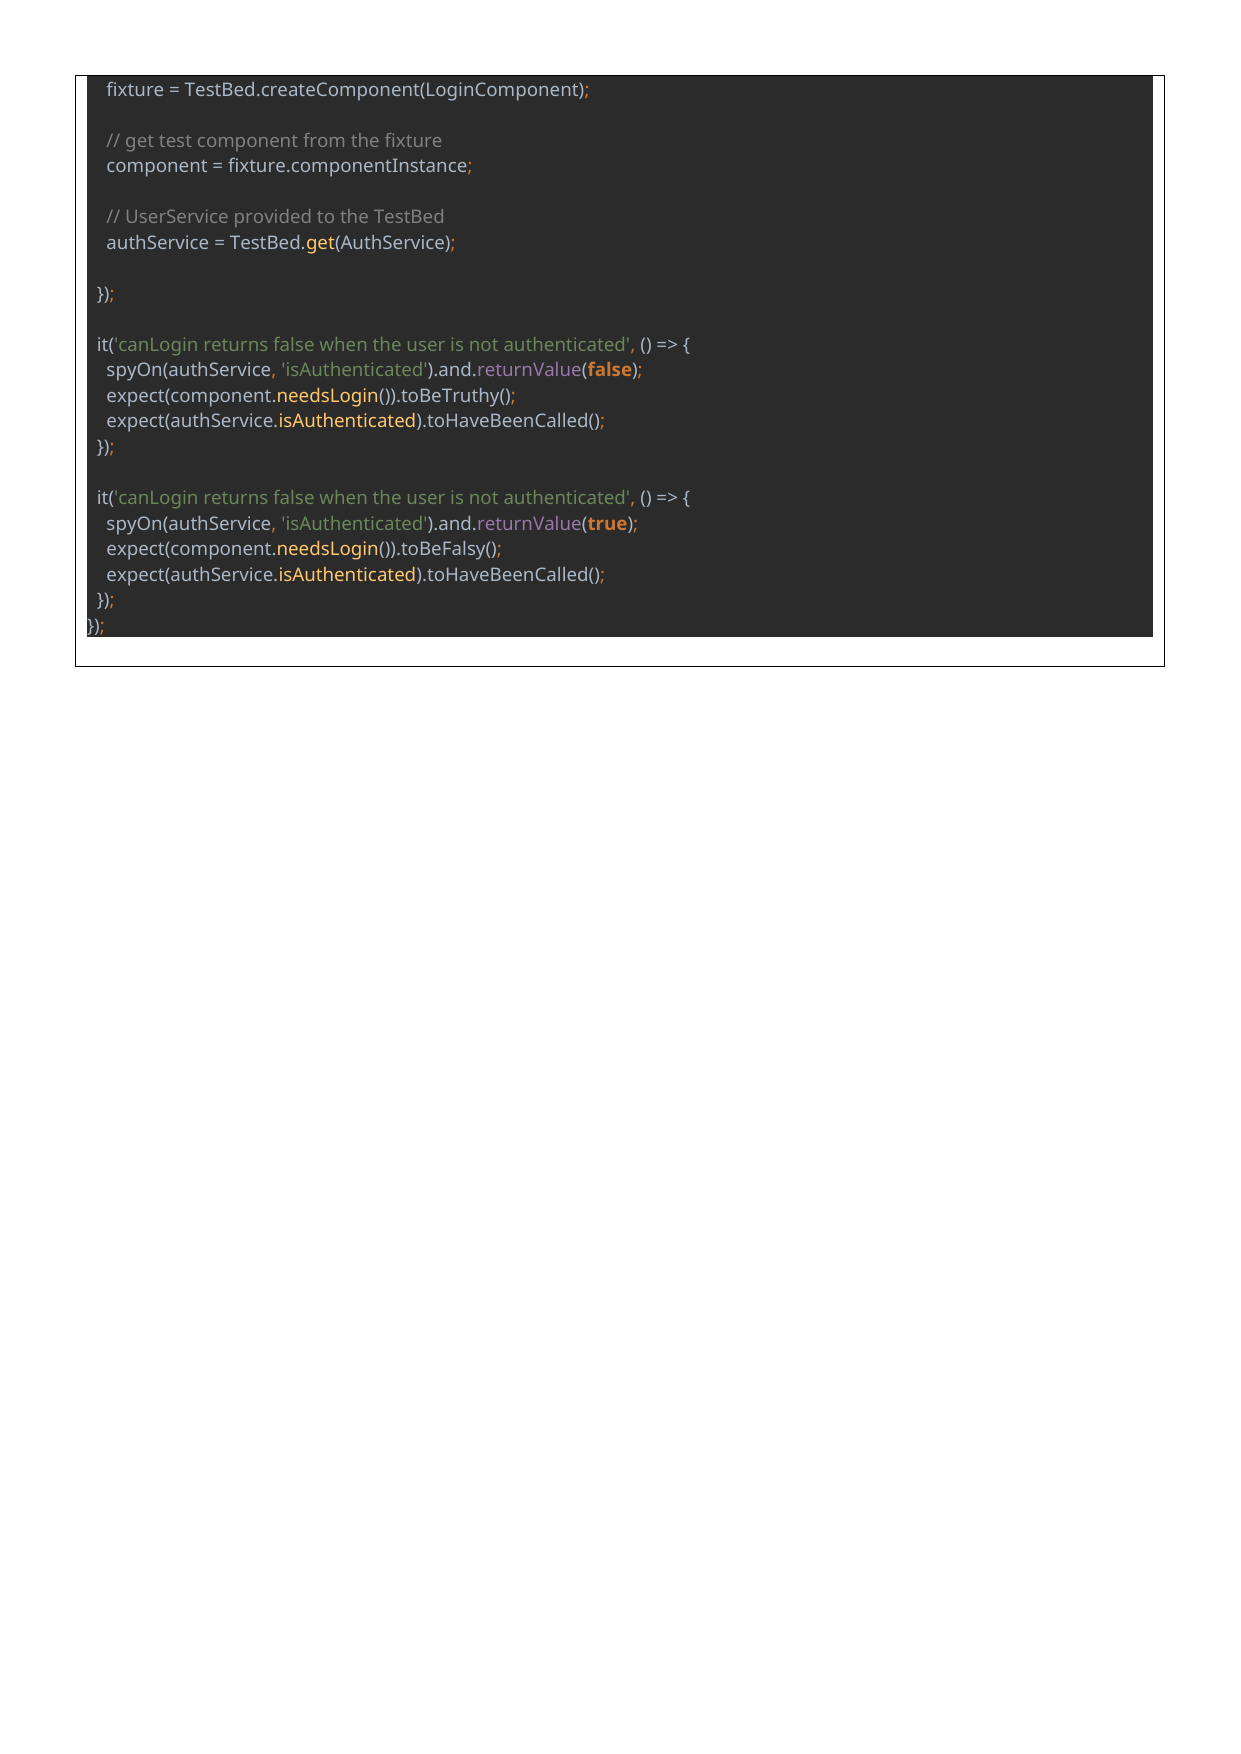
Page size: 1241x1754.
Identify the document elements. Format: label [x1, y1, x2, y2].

table_cell [76, 76, 1164, 666]
